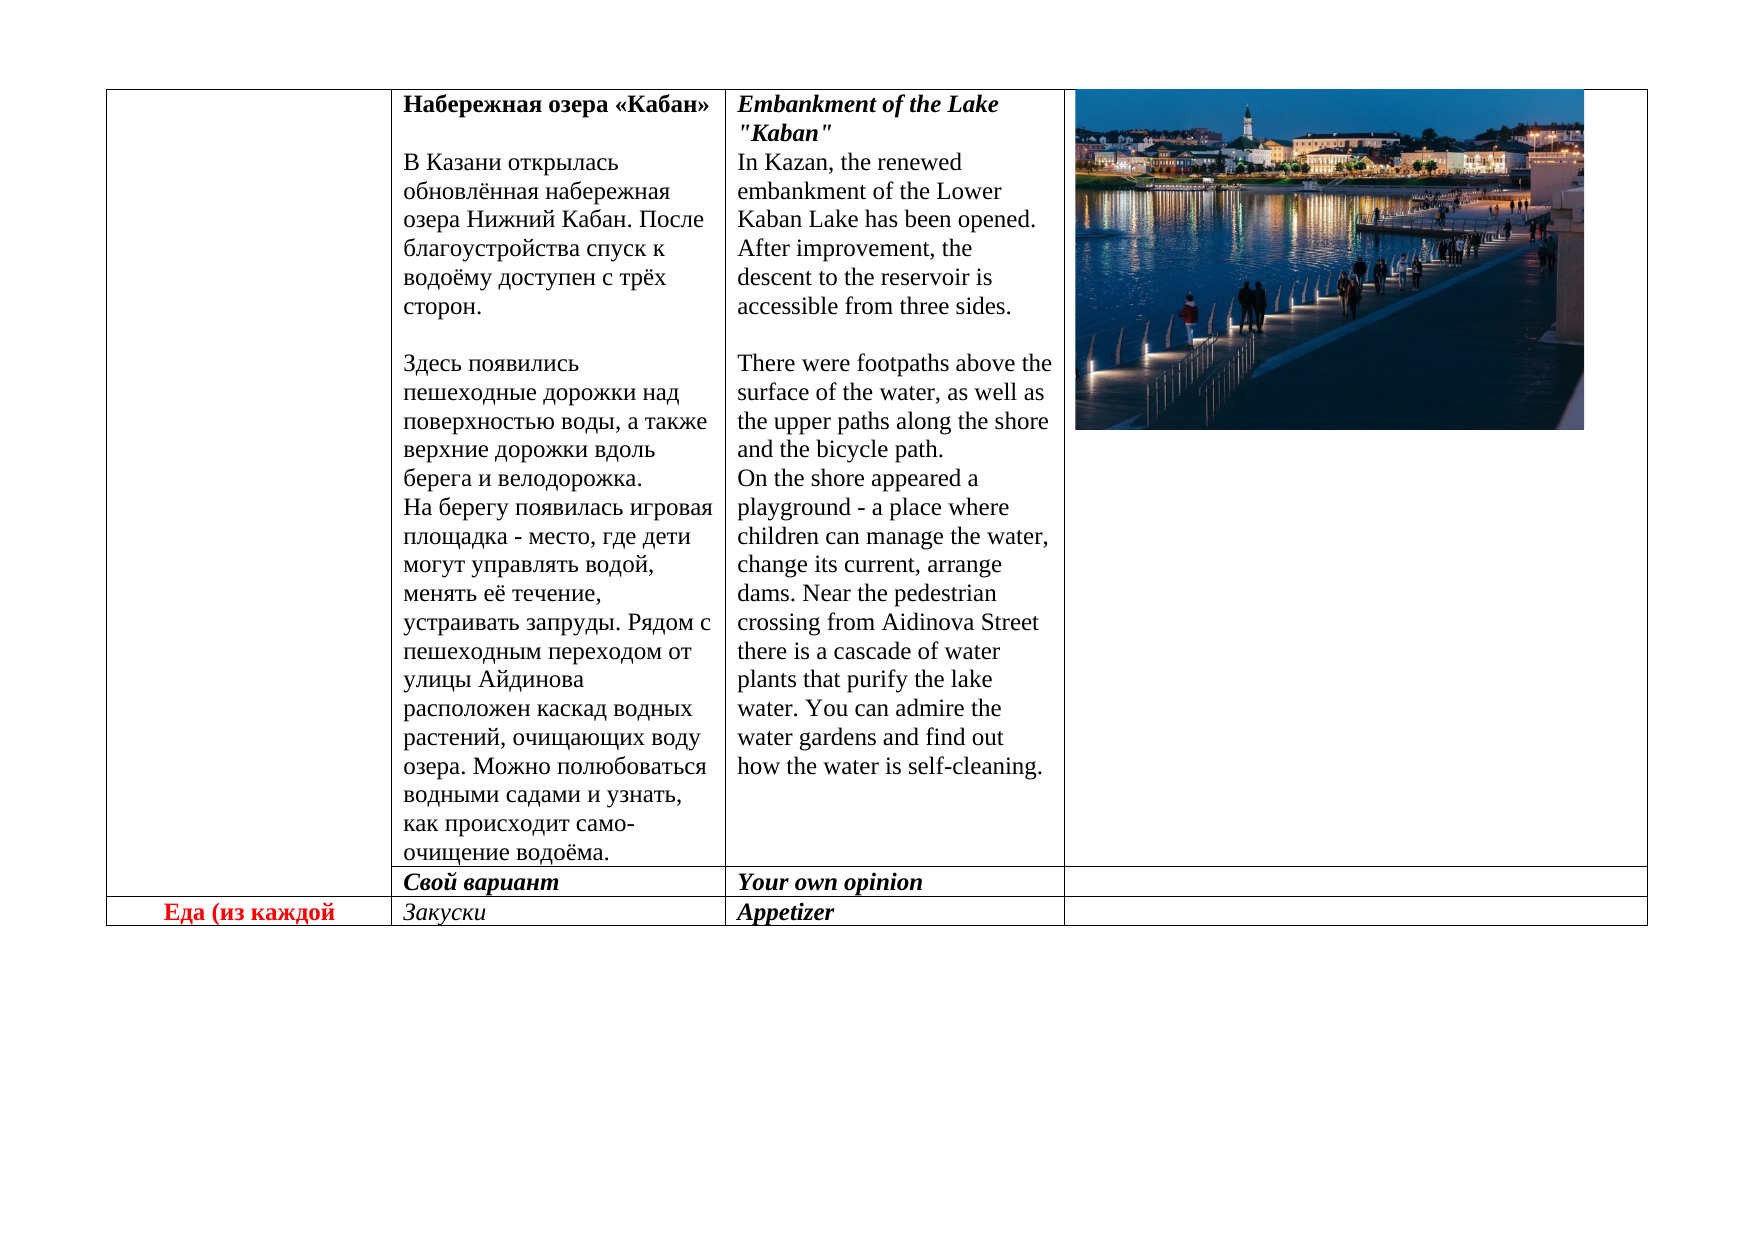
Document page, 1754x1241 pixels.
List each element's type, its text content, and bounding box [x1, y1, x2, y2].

picture [1109, 89, 1117, 94]
table_cell Свой вариант [392, 867, 725, 896]
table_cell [107, 897, 391, 925]
picture [1075, 89, 1585, 430]
table_cell Embankment of the Lake "Kaban" In Kazan, the renewed embankment of the Lower Kaban Lake has been opened. After improvement, the descent to the reservoir is accessible from three sides. There were footpaths above the surface of the water, as well as the upper paths along the shore and the bicycle path. On the shore appeared a playground - a place where children can manage the water, change its current, arrange dams. Near the pedestrian crossing from Aidinova Street there is a cascade of water plants that purify the lake water. You can admire the water gardens and find out how the water is self-cleaning. [726, 90, 1064, 866]
table_cell [1065, 90, 1647, 866]
table_cell [1065, 897, 1647, 925]
table_cell Appetizer [726, 897, 1064, 925]
table_cell Набережная озера «Кабан» В Казани открылась обновлённая набережная озера Нижний Кабан. После благоустройства спуск к водоёму доступен с трёх сторон. Здесь появились пешеходные дорожки над поверхностью воды, а также верхние дорожки вдоль берега и велодорожка. На берегу появилась игровая площадка - место, где дети могут управлять водой, менять её течение, устраивать запруды. Рядом с пешеходным переходом от улицы Айдинова расположен каскад водных растений, очищающих воду озера. Можно полюбоваться водными садами и узнать, как происходит само­очищение водоёма. [392, 90, 725, 866]
table_cell Your own opinion [726, 867, 1064, 896]
table_cell [1065, 867, 1647, 896]
table_cell Закуски [392, 897, 725, 925]
